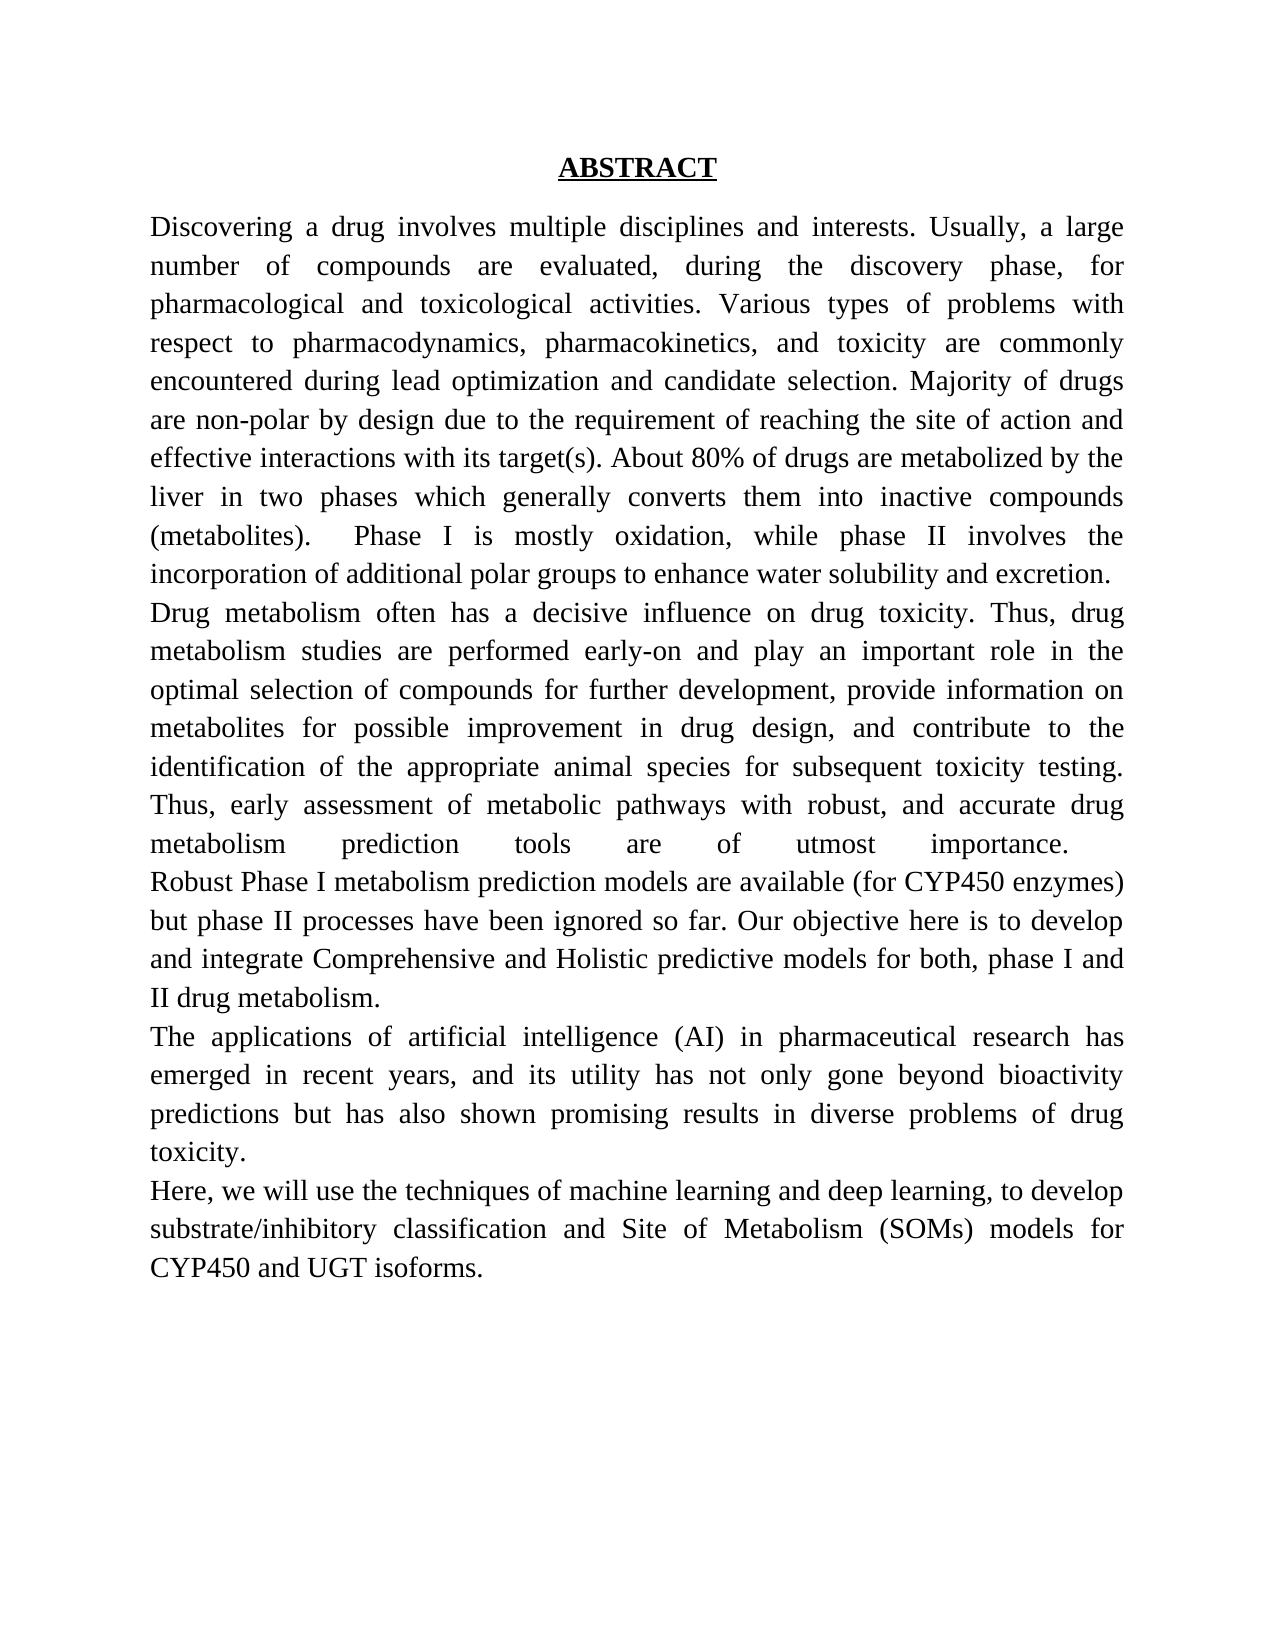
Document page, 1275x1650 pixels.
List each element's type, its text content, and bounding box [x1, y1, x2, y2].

text Here, we will use the techniques of machine learning and deep learning, to develop substrate/inhibitory classification and Site of Metabolism (SOMs) models for CYP450 and UGT isoforms. [150, 1173, 1125, 1283]
text Discovering a drug involves multiple disciplines and interests. Usually, a large number of compounds are evaluated, during the discovery phase, for pharmacological and toxicological activities. Various types of problems with respect to pharmacodynamics, pharmacokinetics, and toxicity are commonly encountered during lead optimization and candidate selection. Majority of drugs are non-polar by design due to the requirement of reaching the site of action and effective interactions with its target(s). About 80% of drugs are metabolized by the liver in two phases which generally converts them into inactive compounds (metabolites). Phase I is mostly oxidation, while phase II involves the incorporation of additional polar groups to enhance water solubility and excretion. [150, 209, 1125, 590]
text The applications of artificial intelligence (AI) in pharmaceutical research has emerged in recent years, and its utility has not only gone beyond bioactivity predictions but has also shown promising results in diverse problems of drug toxicity. [150, 1019, 1125, 1168]
text ABSTRACT [150, 150, 1125, 183]
text Drug metabolism often has a decisive influence on drug toxicity. Thus, drug metabolism studies are performed early-on and play an important role in the optimal selection of compounds for further development, provide information on metabolites for possible improvement in drug design, and contribute to the identification of the appropriate animal species for subsequent toxicity testing. Thus, early assessment of metabolic pathways with robust, and accurate drug metabolism prediction tools are of utmost importance. Robust Phase I metabolism prediction models are available (for CYP450 enzymes) but phase II processes have been ignored so far. Our objective here is to develop and integrate Comprehensive and Holistic predictive models for both, phase I and II drug metabolism. [150, 595, 1125, 1014]
